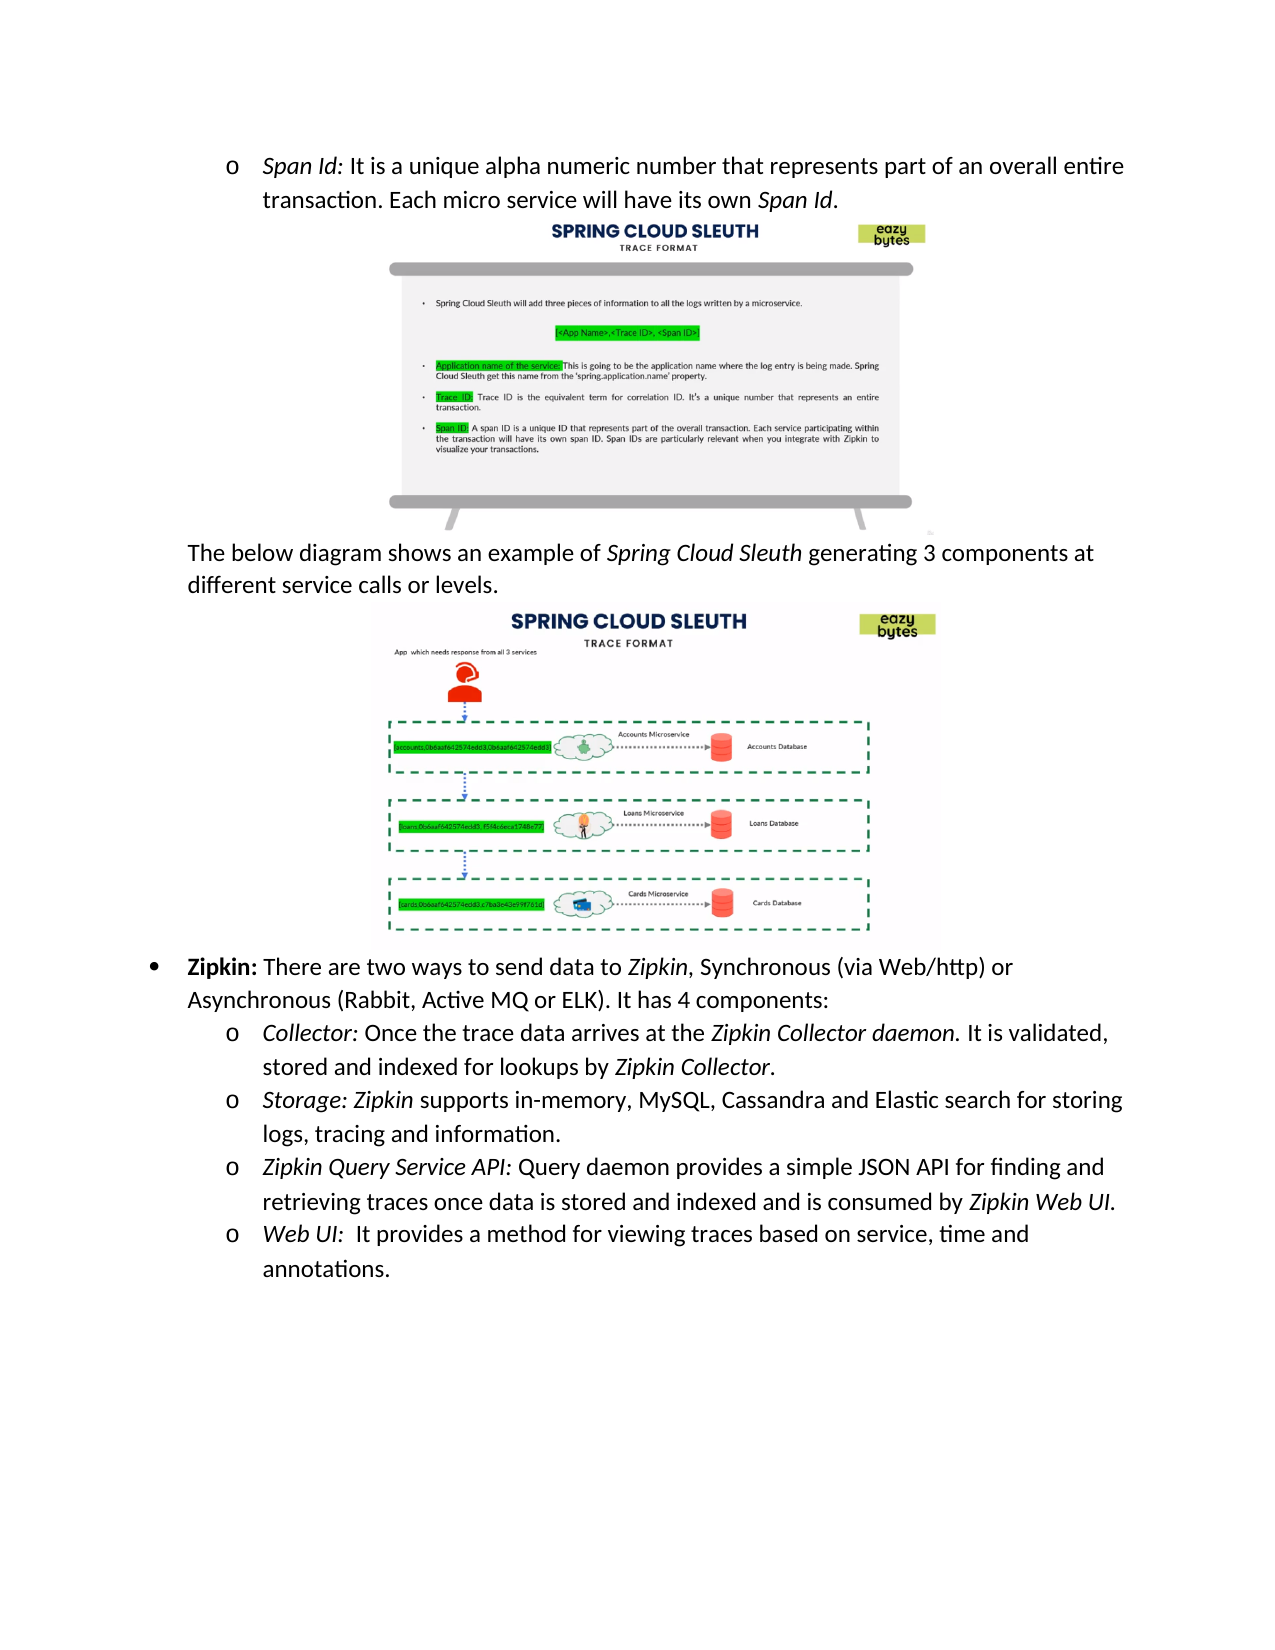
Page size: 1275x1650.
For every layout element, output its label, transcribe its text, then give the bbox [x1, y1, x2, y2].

list Web UI: It provides a method for viewing traces based on service, time and annotations. [225, 1218, 1125, 1283]
list Storage: Zipkin supports in-memory, MySQL, Cassandra and Elastic search for storing logs, tracing and information. [225, 1084, 1125, 1149]
list Span Id: It is a unique alpha numeric number that represents part of an overall entire transaction. Each micro service will have its own Span Id. [225, 150, 1125, 215]
picture [379, 217, 934, 535]
list Collector: Once the trace data arrives at the Zipkin Collector daemon. It is validated, stored and indexed for lookups by Zipkin Collector. [225, 1017, 1125, 1082]
picture [371, 602, 942, 950]
list Zipkin Query Service API: Query daemon provides a simple JSON API for finding and retrieving traces once data is stored and indexed and is consumed by Zipkin Web UI. [225, 1151, 1125, 1216]
list Zipkin: There are two ways to send data to Zipkin, Synchronous (via Web/http) or Asynchronous (Rabbit, Active MQ or ELK). It has 4 components: [150, 951, 1125, 1015]
list The below diagram shows an example of Spring Cloud Sleuth generating 3 components at different service calls or levels. [187, 537, 1125, 600]
